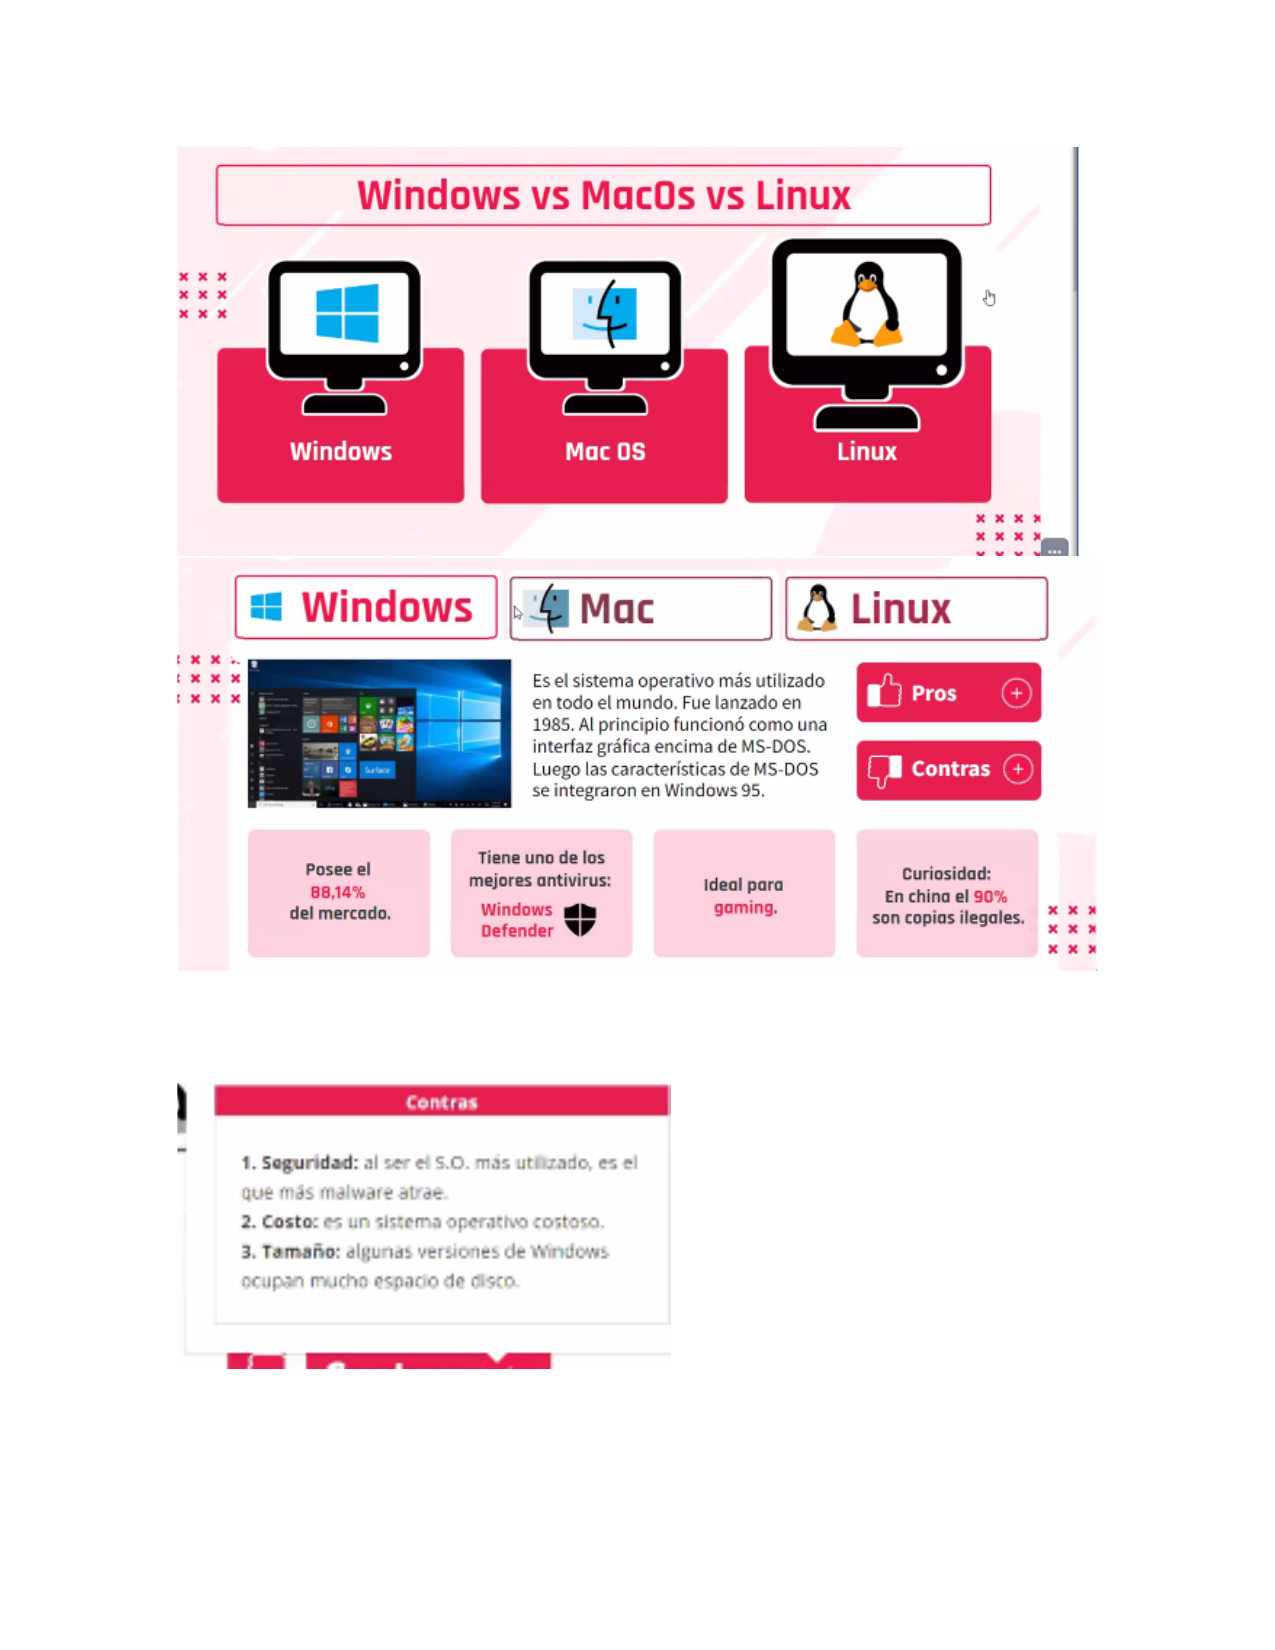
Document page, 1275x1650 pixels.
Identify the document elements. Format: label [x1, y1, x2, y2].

picture [177, 558, 1098, 971]
picture [177, 1083, 671, 1369]
picture [177, 147, 1098, 556]
